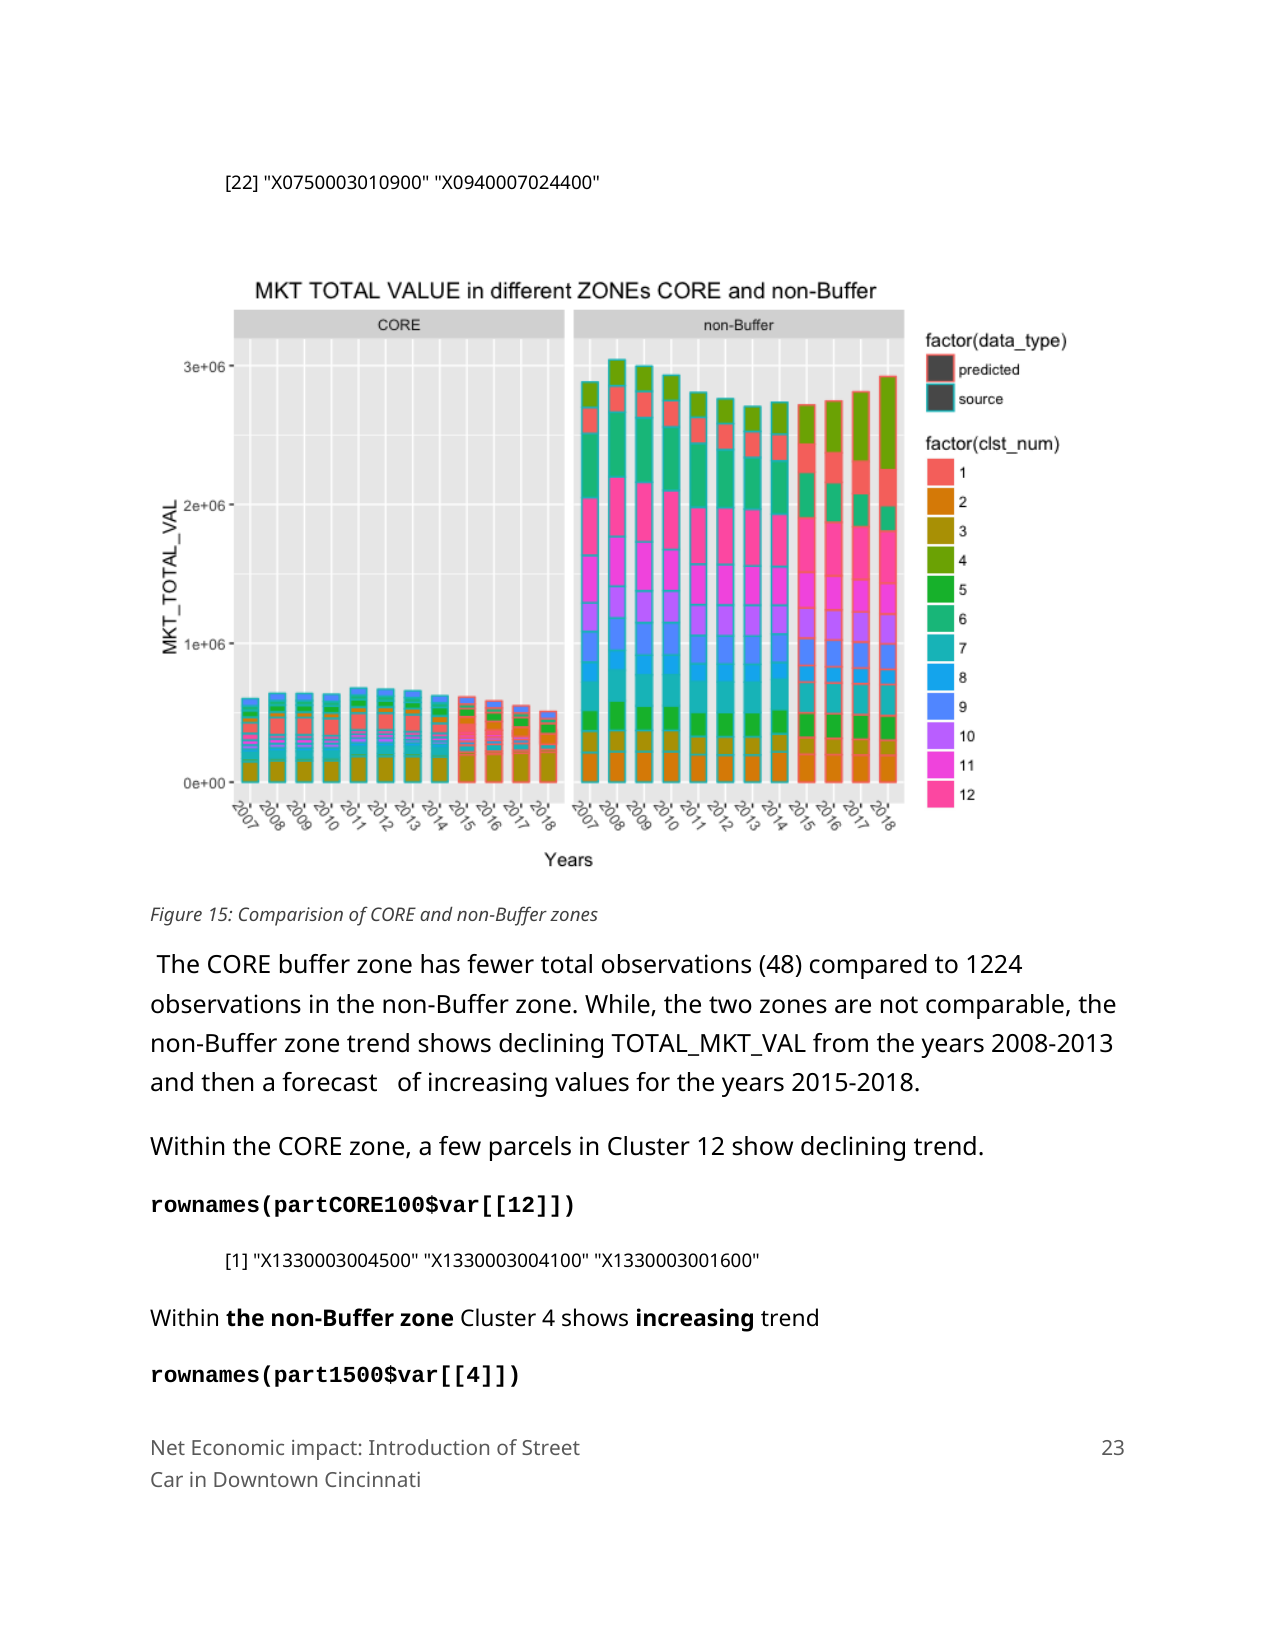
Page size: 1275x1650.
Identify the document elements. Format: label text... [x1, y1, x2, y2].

text rownames(partCORE100$var[[12]]) [150, 1193, 1125, 1219]
text rownames(part1500$var[[4]]) [150, 1363, 1125, 1389]
text [1] "X1330003004500" "X1330003004100" "X1330003001600" [225, 1248, 1125, 1273]
text The CORE buffer zone has fewer total observations (48) compared to 1224 observations in the non-Buffer zone. While, the two zones are not comparable, the non-Buffer zone trend shows declining TOTAL_MKT_VAL from the years 2008-2013 and then a forecast of increasing values for the years 2015-2018. [150, 947, 1125, 1099]
text [22] "X0750003010900" "X0940007024400" [225, 169, 1125, 194]
text Within the non-Buffer zone Cluster 4 shows increasing trend [150, 1302, 1125, 1333]
picture [150, 273, 1098, 879]
text Within the CORE zone, a few parcels in Cluster 12 show declining trend. [150, 1129, 1125, 1163]
